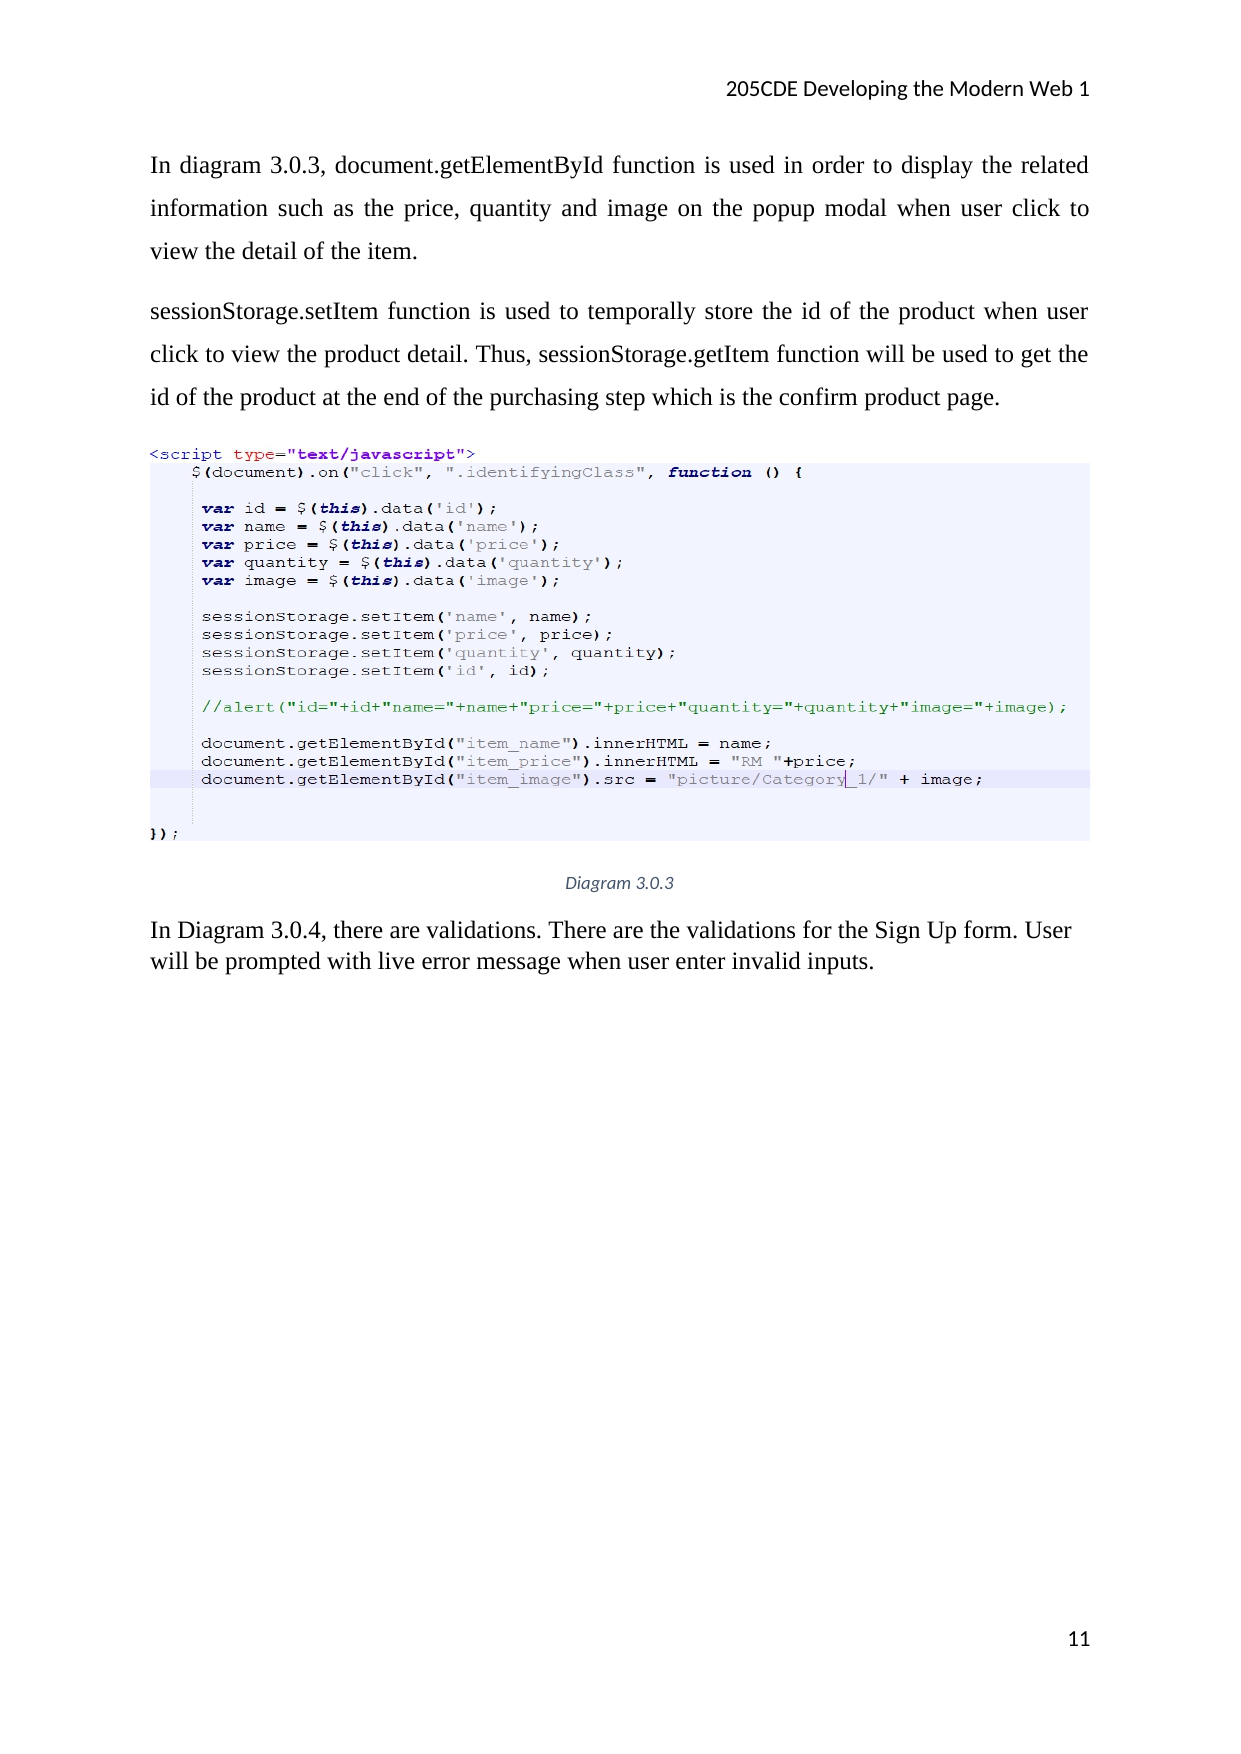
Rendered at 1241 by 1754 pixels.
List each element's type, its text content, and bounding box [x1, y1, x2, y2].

text In Diagram 3.0.4, there are validations. There are the validations for the Sign Up form. User will be prompted with live error message when user enter invalid inputs. [150, 915, 1090, 975]
text In diagram 3.0.3, document.getElementById function is used in order to display the related information such as the price, quantity and image on the popup modal when user click to view the detail of the item. [150, 150, 1090, 265]
text Diagram 3.0.3 [150, 871, 1090, 894]
text sessionStorage.setItem function is used to temporally store the id of the product when user click to view the product detail. Thus, sessionStorage.getItem function will be used to get the id of the product at the end of the purchasing step which is the confirm product page. [150, 296, 1090, 411]
picture [150, 442, 1091, 841]
